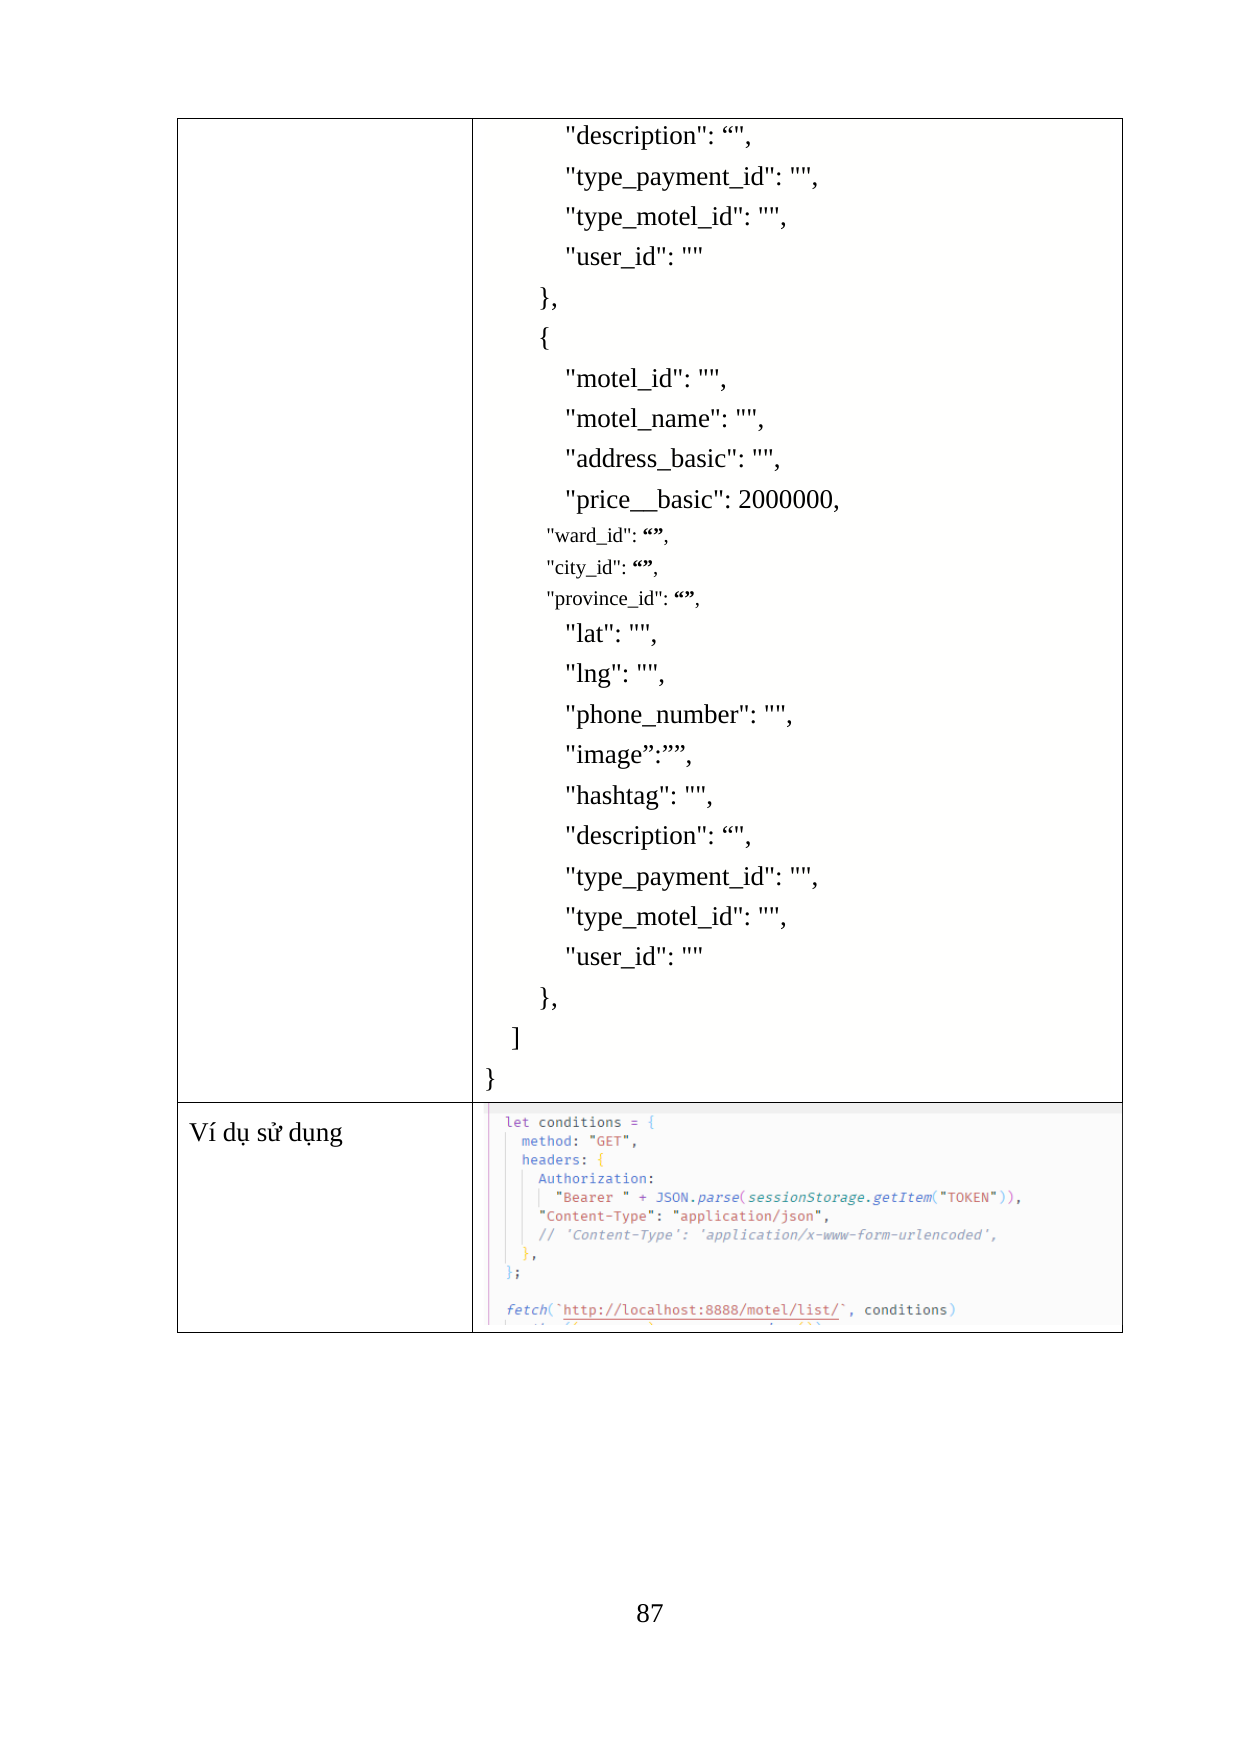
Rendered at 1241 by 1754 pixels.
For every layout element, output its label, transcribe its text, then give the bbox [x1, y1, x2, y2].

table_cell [178, 119, 472, 1102]
table_cell Ví dụ sử dụng [178, 1103, 472, 1332]
table_cell [473, 1103, 1122, 1332]
picture [483, 1103, 1123, 1325]
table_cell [473, 119, 1122, 1102]
